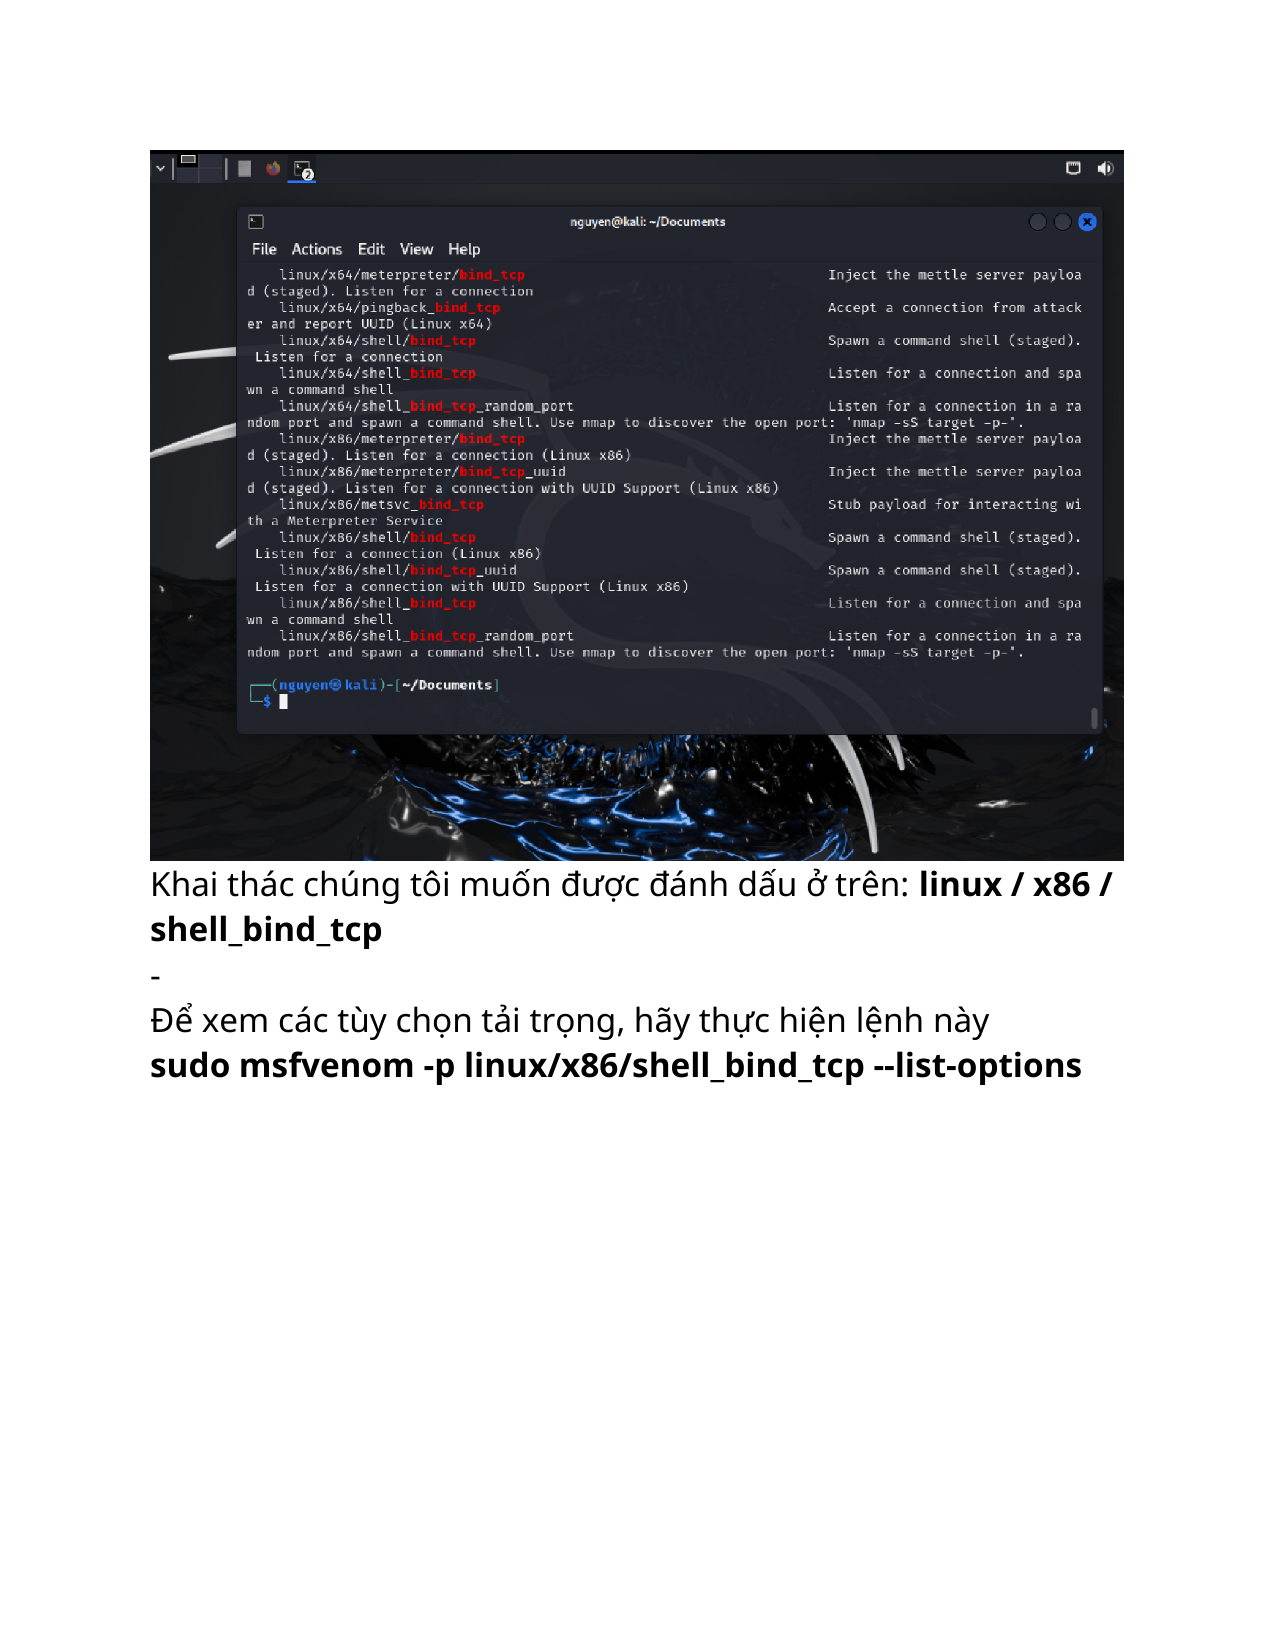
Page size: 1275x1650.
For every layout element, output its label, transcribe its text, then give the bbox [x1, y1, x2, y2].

text sudo msfvenom -p linux/x86/shell_bind_tcp --list-options [150, 1042, 1125, 1088]
text - [150, 951, 1125, 997]
text Khai thác chúng tôi muốn được đánh dấu ở trên: linux / x86 / shell_bind_tcp [150, 861, 1125, 951]
text Để xem các tùy chọn tải trọng, hãy thực hiện lệnh này [150, 997, 1125, 1042]
picture [150, 150, 1124, 861]
